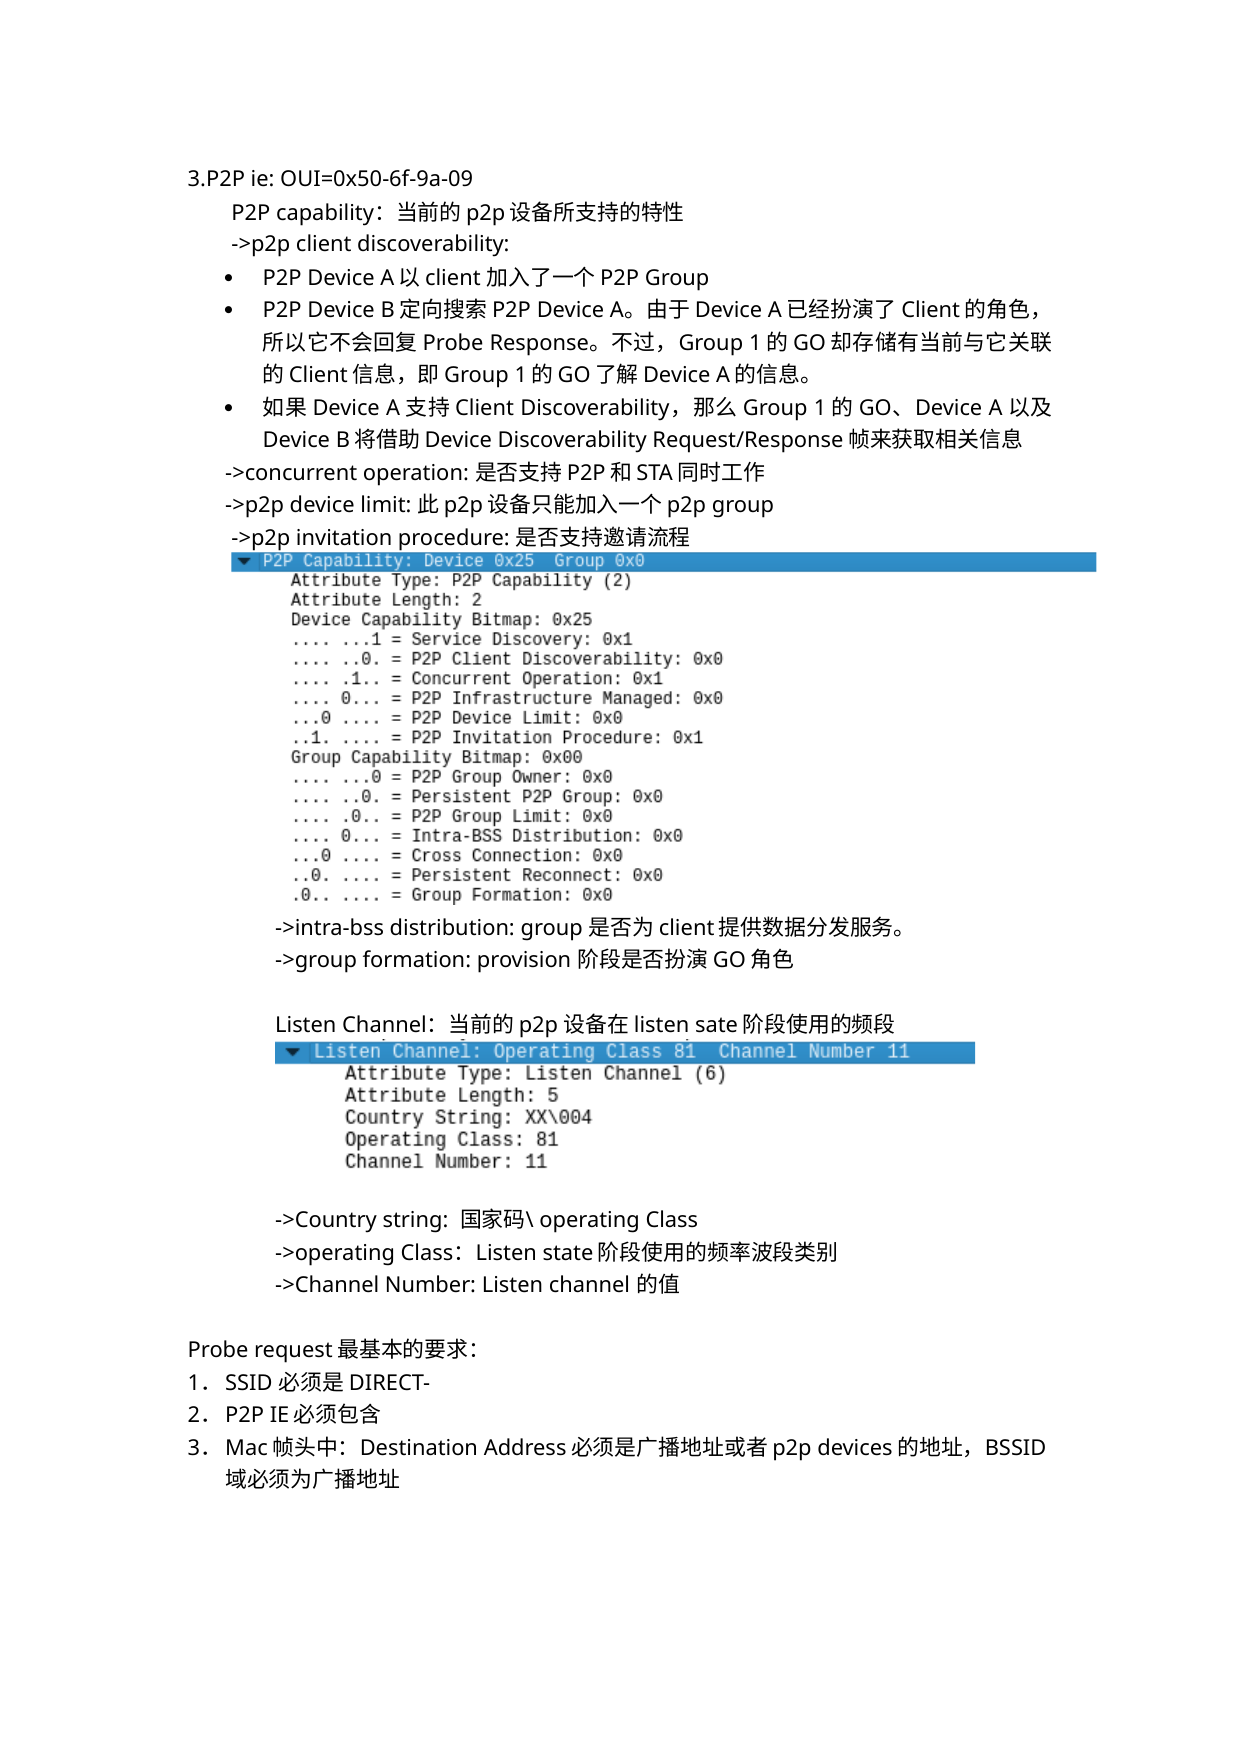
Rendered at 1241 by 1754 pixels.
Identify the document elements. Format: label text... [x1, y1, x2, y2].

text ->concurrent operation: 是否支持P2P和STA同时工作 [225, 454, 1053, 487]
text ->Country string: 国家码\ operating Class [231, 1202, 1053, 1234]
text Listen Channel：当前的p2p 设备在listen sate阶段使用的频段 [231, 1007, 1053, 1039]
text ->Channel Number: Listen channel 的值 [231, 1267, 1053, 1299]
text ->intra-bss distribution: group 是否为client提供数据分发服务。 [187, 909, 1053, 942]
text 3.P2P ie: OUI=0x50-6f-9a-09 [187, 162, 1053, 194]
list P2P Device A以client 加入了一个P2P Group [225, 259, 1053, 292]
picture [231, 552, 1097, 905]
text ->p2p device limit: 此p2p设备只能加入一个p2p group [225, 487, 1053, 519]
list 如果Device A支持Client Discoverability，那么Group 1的GO、Device A以及Device B将借助Device Discoverability Request/Response帧来获取相关信息 [225, 389, 1053, 454]
list Mac帧头中：Destination Address必须是广播地址或者p2p devices的地址，BSSID域必须为广播地址 [187, 1429, 1053, 1494]
list P2P Device B定向搜索P2P Device A。由于Device A已经扮演了Client的角色，所以它不会回复Probe Response。不过，Group 1的GO却存储有当前与它关联的Client信息，即Group 1的GO了解Device A的信息。 [225, 292, 1053, 389]
picture [275, 1039, 976, 1176]
text ->p2p invitation procedure: 是否支持邀请流程 [231, 519, 1053, 552]
text ->operating Class：Listen state阶段使用的频率波段类别 [231, 1234, 1053, 1267]
text ->group formation: provision 阶段是否扮演GO角色 [187, 942, 1053, 974]
list SSID 必须是 DIRECT- [187, 1364, 1053, 1397]
list P2P IE必须包含 [187, 1397, 1053, 1429]
text Probe request最基本的要求： [187, 1332, 1053, 1364]
text ->p2p client discoverability: [187, 227, 1053, 259]
text P2P capability：当前的p2p设备所支持的特性 [187, 194, 1053, 227]
